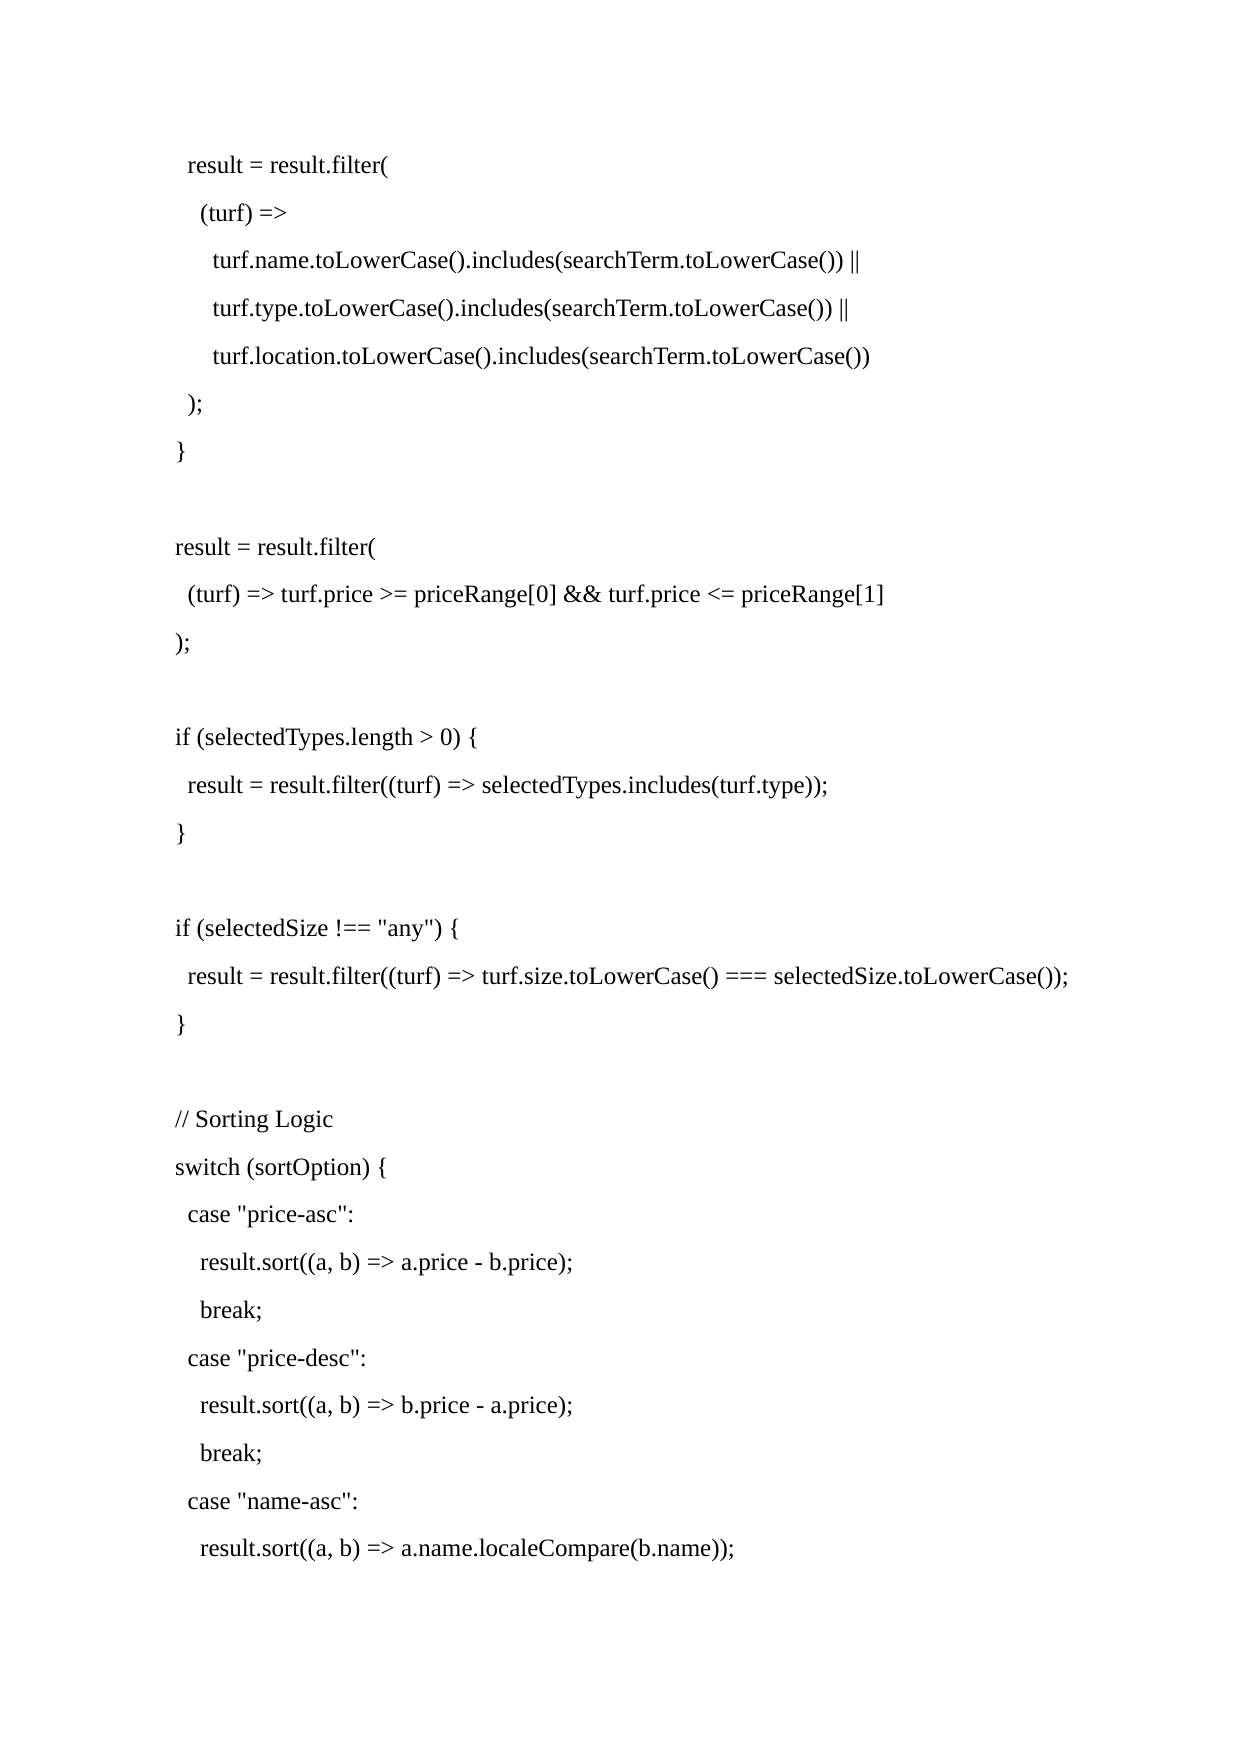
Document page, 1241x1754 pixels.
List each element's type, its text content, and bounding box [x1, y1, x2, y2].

text break; [150, 1295, 1090, 1324]
text turf.type.toLowerCase().includes(searchTerm.toLowerCase()) || [150, 293, 1090, 322]
text if (selectedTypes.length > 0) { [150, 722, 1090, 751]
text break; [150, 1438, 1090, 1467]
text ); [150, 627, 1090, 656]
text } [150, 1009, 1090, 1037]
text case "price-asc": [150, 1199, 1090, 1228]
text case "name-asc": [150, 1486, 1090, 1514]
text switch (sortOption) { [150, 1152, 1090, 1181]
text turf.location.toLowerCase().includes(searchTerm.toLowerCase()) [150, 341, 1090, 369]
text turf.name.toLowerCase().includes(searchTerm.toLowerCase()) || [150, 245, 1090, 274]
text } [150, 436, 1090, 465]
text } [150, 818, 1090, 847]
text result = result.filter((turf) => turf.size.toLowerCase() === selectedSize.toLowerCase()); [150, 961, 1090, 990]
text result.sort((a, b) => a.name.localeCompare(b.name)); [150, 1533, 1090, 1562]
text if (selectedSize !== "any") { [150, 913, 1090, 942]
text result.sort((a, b) => b.price - a.price); [150, 1390, 1090, 1419]
text // Sorting Logic [150, 1104, 1090, 1133]
text result = result.filter((turf) => selectedTypes.includes(turf.type)); [150, 770, 1090, 799]
text result = result.filter( [150, 150, 1090, 179]
text ); [150, 388, 1090, 417]
text result = result.filter( [150, 532, 1090, 560]
text result.sort((a, b) => a.price - b.price); [150, 1247, 1090, 1276]
text (turf) => [150, 198, 1090, 226]
text case "price-desc": [150, 1343, 1090, 1371]
text (turf) => turf.price >= priceRange[0] && turf.price <= priceRange[1] [150, 579, 1090, 608]
